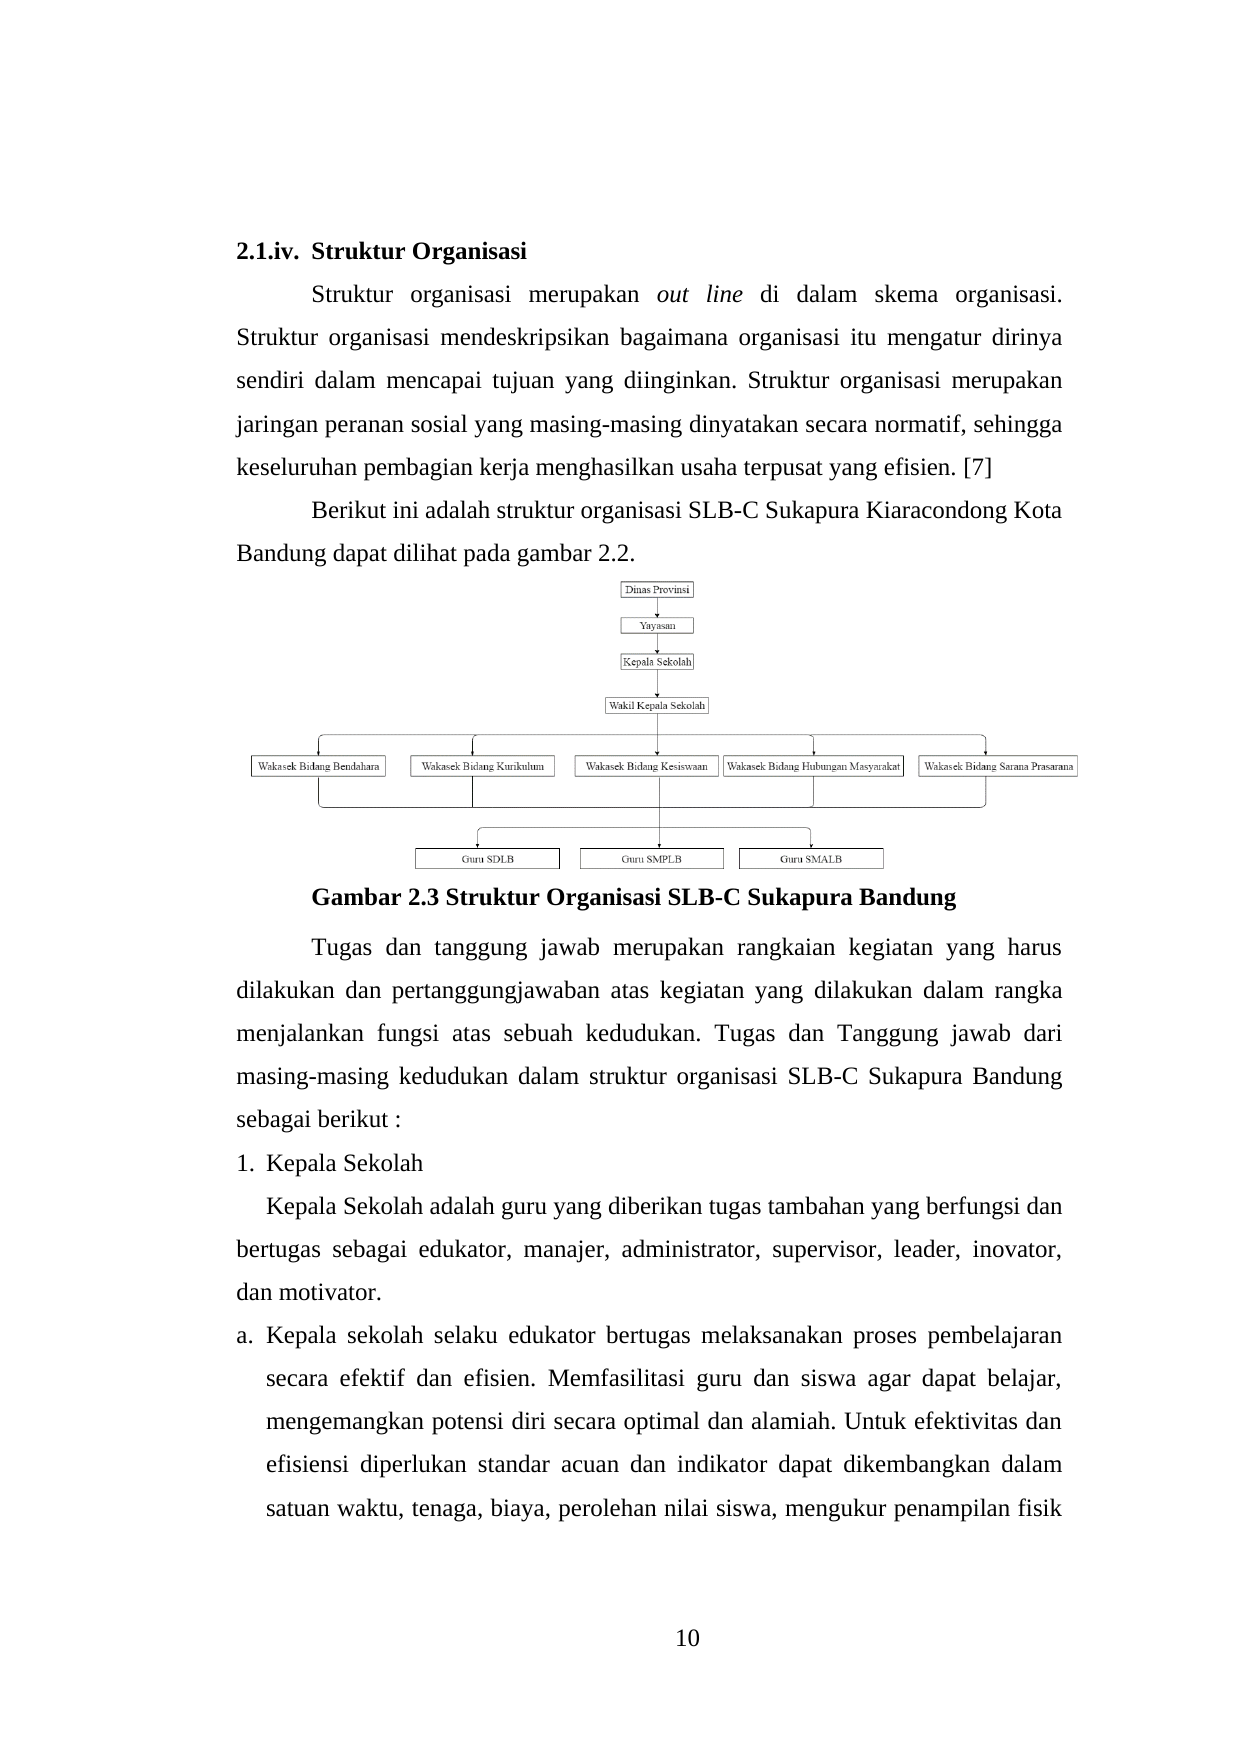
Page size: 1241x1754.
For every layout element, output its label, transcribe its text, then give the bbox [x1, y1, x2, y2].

text Tugas dan tanggung jawab merupakan rangkaian kegiatan yang harus dilakukan dan pertanggungjawaban atas kegiatan yang dilakukan dalam rangka menjalankan fungsi atas sebuah kedudukan. Tugas dan Tanggung jawab dari masing-masing kedudukan dalam struktur organisasi SLB-C Sukapura Bandung sebagai berikut : [236, 932, 1063, 1133]
text Berikut ini adalah struktur organisasi SLB-C Sukapura Kiaracondong Kota Bandung dapat dilihat pada gambar 2.2. [236, 495, 1063, 567]
picture [251, 581, 1078, 869]
list Kepala Sekolah adalah guru yang diberikan tugas tambahan yang berfungsi dan bertugas sebagai edukator, manajer, administrator, supervisor, leader, inovator, dan motivator. [236, 1191, 1063, 1306]
subtitle Struktur Organisasi [236, 236, 1063, 265]
list Kepala Sekolah [236, 1148, 1063, 1176]
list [236, 1320, 1063, 1521]
text Struktur organisasi merupakan out line di dalam skema organisasi. Struktur organisasi mendeskripsikan bagaimana organisasi itu mengatur dirinya sendiri dalam mencapai tujuan yang diinginkan. Struktur organisasi merupakan jaringan peranan sosial yang masing-masing dinyatakan secara normatif, sehingga keseluruhan pembagian kerja menghasilkan usaha terpusat yang efisien. [236, 279, 1063, 481]
